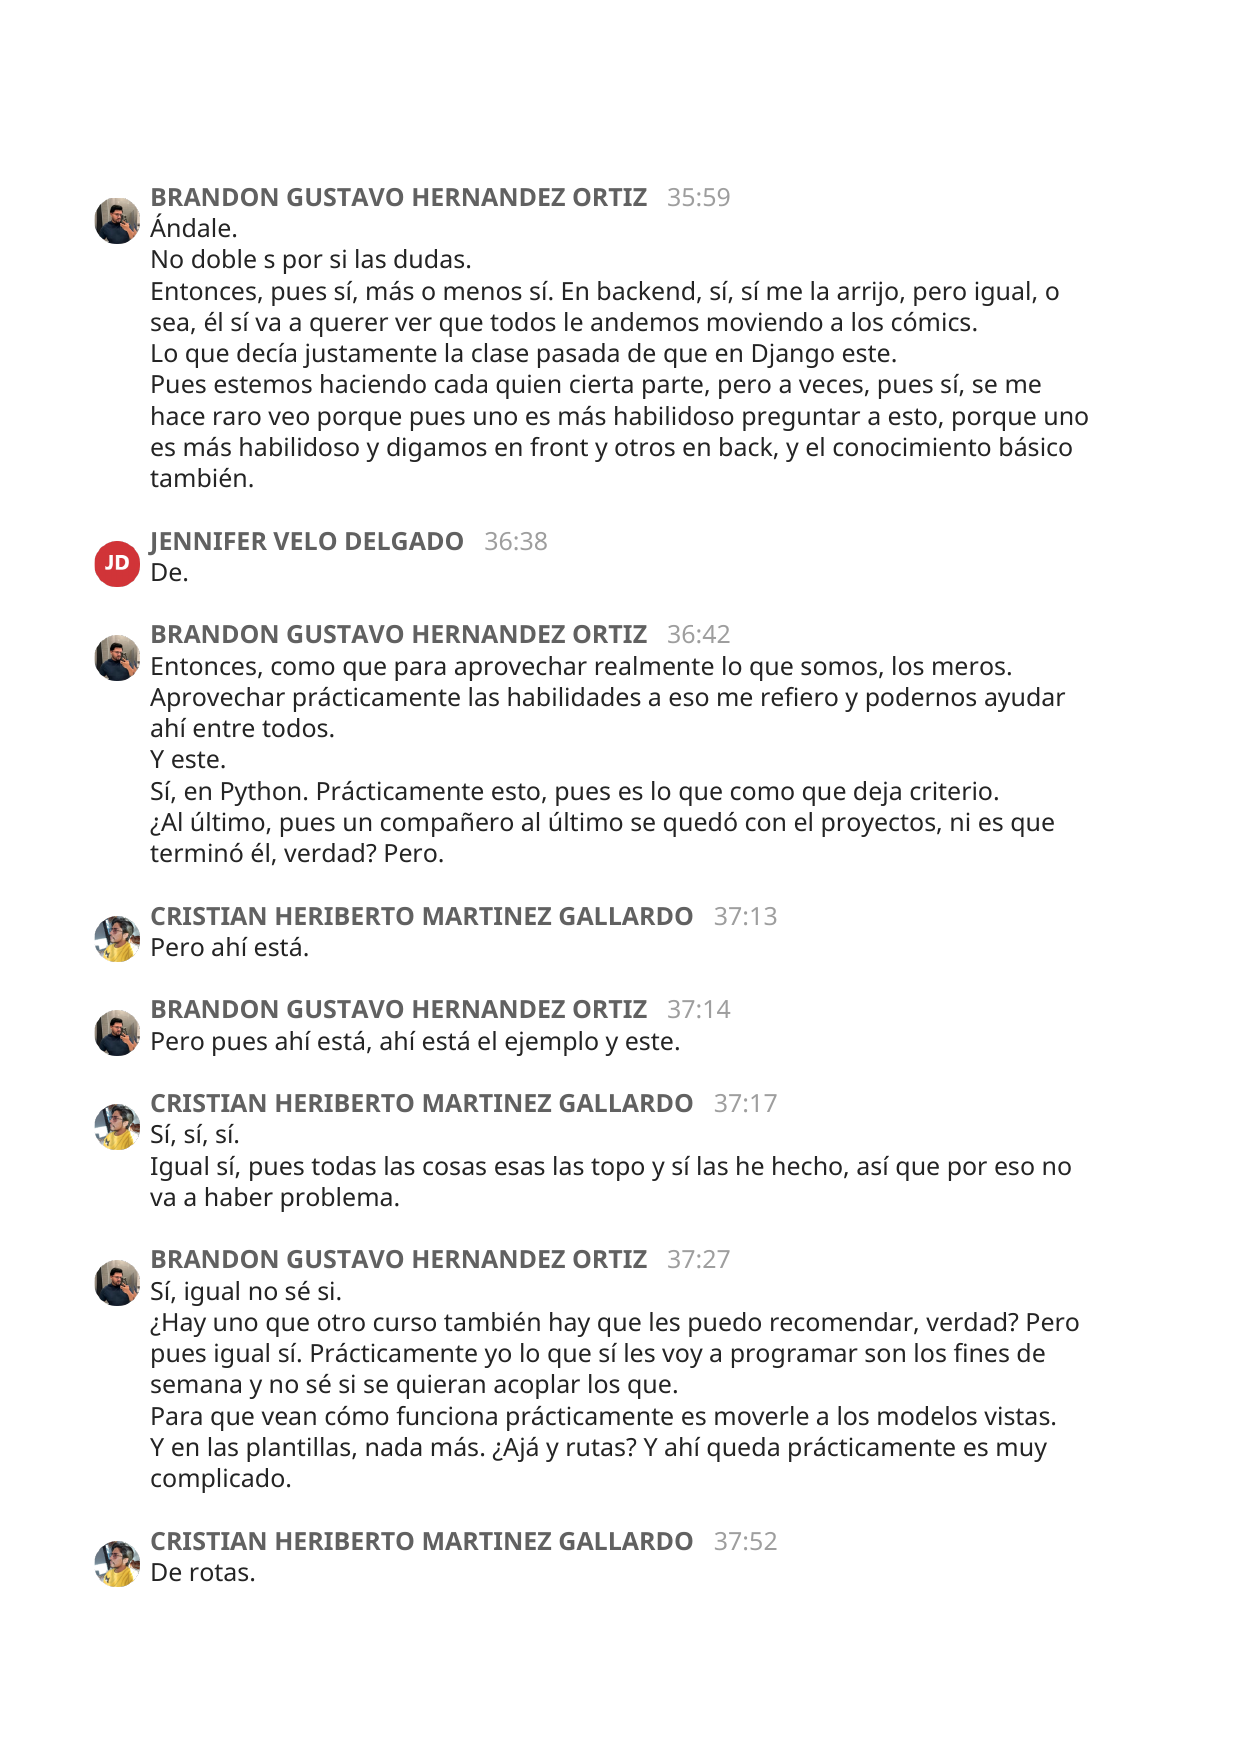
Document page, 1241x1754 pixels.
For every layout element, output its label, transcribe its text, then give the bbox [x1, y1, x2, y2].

picture [94, 541, 140, 587]
text BRANDON GUSTAVO HERNANDEZ ORTIZ 37:27 Sí, igual no sé si. ¿Hay uno que otro curso también hay que les puedo recomendar, verdad? Pero pues igual sí. Prácticamente yo lo que sí les voy a programar son los fines de semana y no sé si se quieran acoplar los que. Para que vean cómo funciona prácticamente es moverle a los modelos vistas. Y en las plantillas, nada más. ¿Ajá y rutas? Y ahí queda prácticamente es muy complicado. [150, 1212, 1090, 1494]
picture [94, 198, 140, 244]
text CRISTIAN HERIBERTO MARTINEZ GALLARDO 37:17 Sí, sí, sí. Igual sí, pues todas las cosas esas las topo y sí las he hecho, así que por eso no va a haber problema. [150, 1056, 1090, 1212]
text CRISTIAN HERIBERTO MARTINEZ GALLARDO 37:13 Pero ahí está. [150, 869, 1090, 962]
picture [94, 1260, 140, 1306]
picture [94, 1010, 140, 1056]
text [150, 1494, 1090, 1587]
text JENNIFER VELO DELGADO 36:38 De. [150, 494, 1090, 587]
picture [94, 1541, 140, 1587]
picture [94, 916, 140, 962]
picture [94, 635, 140, 681]
text BRANDON GUSTAVO HERNANDEZ ORTIZ 35:59 Ándale. No doble s por si las dudas. Entonces, pues sí, más o menos sí. En backend, sí, sí me la arrijo, pero igual, o sea, él sí va a querer ver que todos le andemos moviendo a los cómics. Lo que decía justamente la clase pasada de que en Django este. Pues estemos haciendo cada quien cierta parte, pero a veces, pues sí, se me hace raro veo porque pues uno es más habilidoso preguntar a esto, porque uno es más habilidoso y digamos en front y otros en back, y el conocimiento básico también. [150, 150, 1090, 494]
text BRANDON GUSTAVO HERNANDEZ ORTIZ 37:14 Pero pues ahí está, ahí está el ejemplo y este. [150, 962, 1090, 1056]
text BRANDON GUSTAVO HERNANDEZ ORTIZ 36:42 Entonces, como que para aprovechar realmente lo que somos, los meros. Aprovechar prácticamente las habilidades a eso me refiero y podernos ayudar ahí entre todos. Y este. Sí, en Python. Prácticamente esto, pues es lo que como que deja criterio. ¿Al último, pues un compañero al último se quedó con el proyectos, ni es que terminó él, verdad? Pero. [150, 587, 1090, 869]
picture [94, 1104, 140, 1150]
